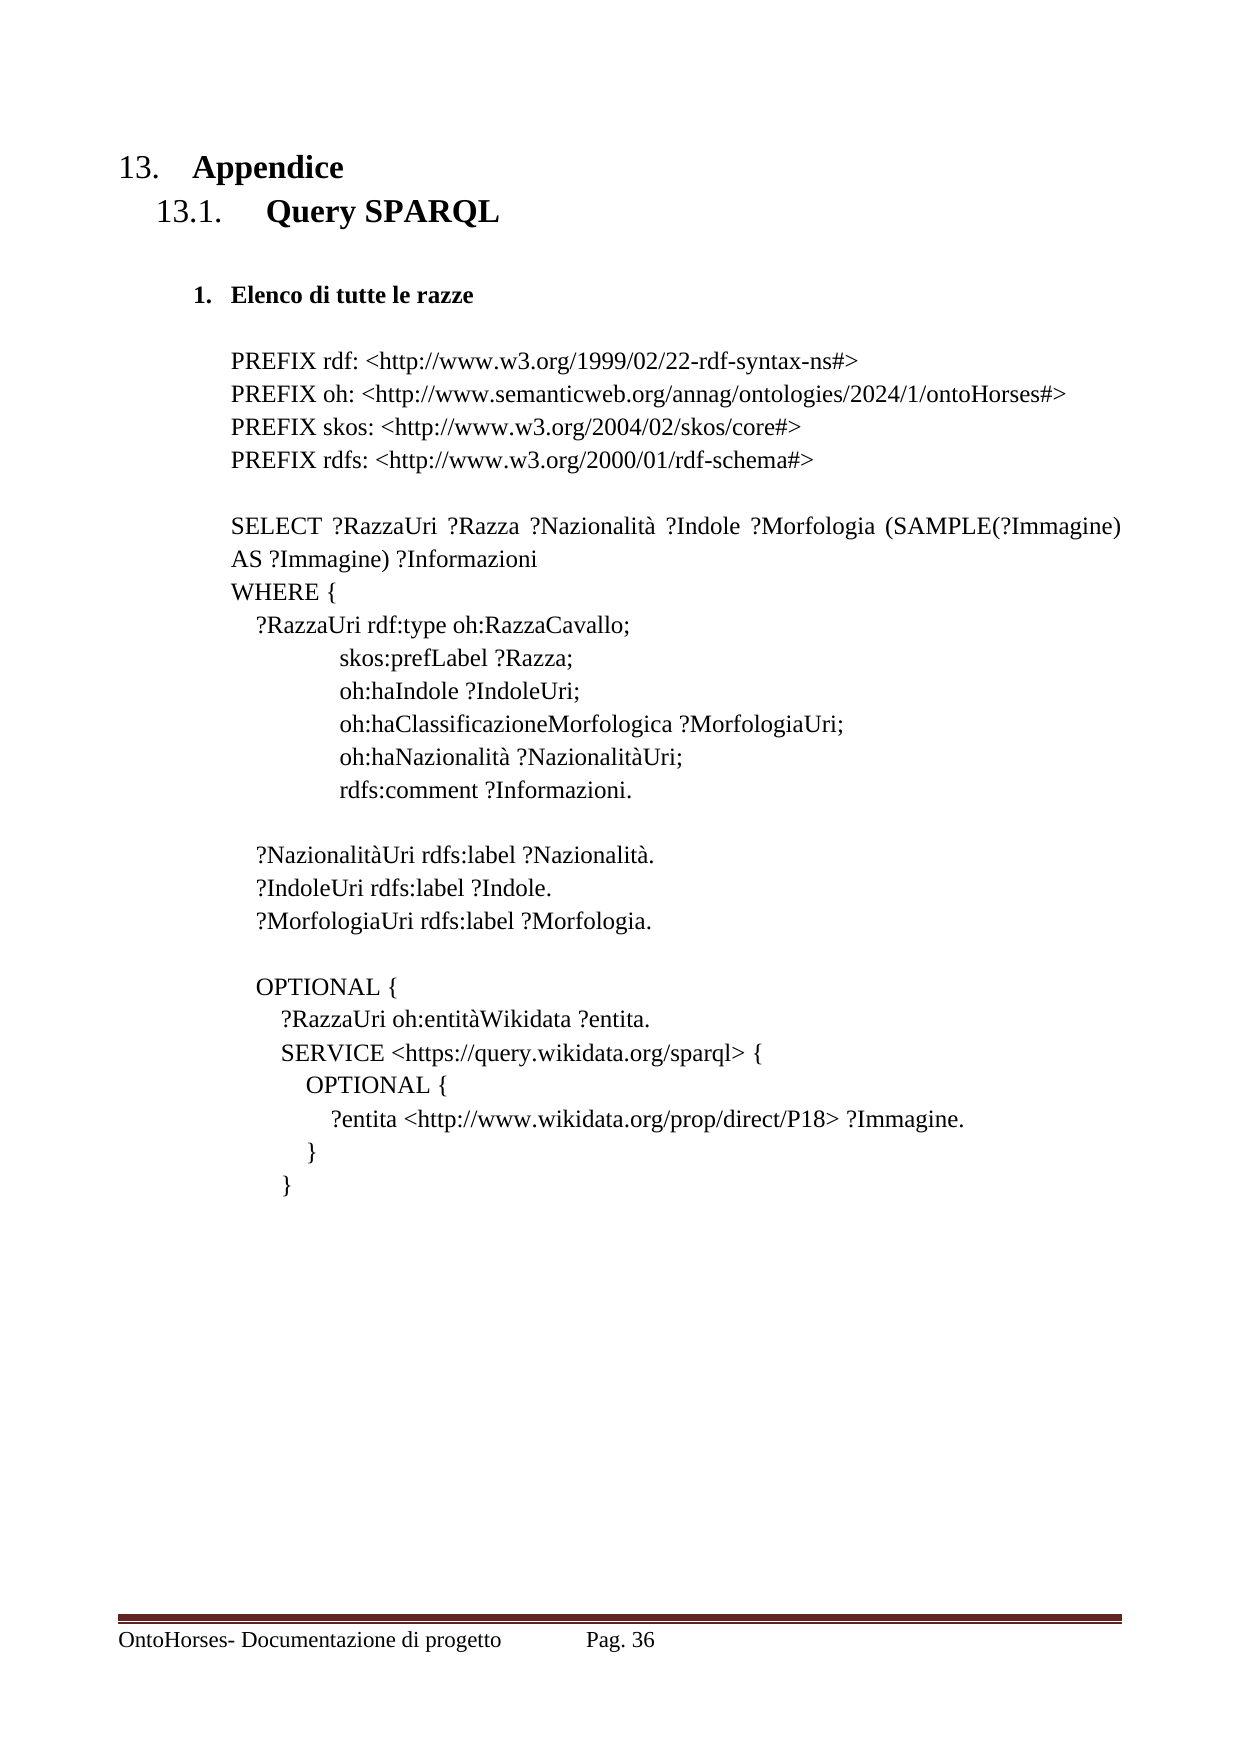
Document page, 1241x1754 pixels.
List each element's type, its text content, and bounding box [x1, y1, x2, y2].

list OPTIONAL { [231, 1071, 1122, 1099]
list PREFIX rdfs: <http://www.w3.org/2000/01/rdf-schema#> [231, 445, 1122, 474]
list } [231, 1170, 1122, 1198]
list Query SPARQL [156, 192, 1122, 230]
list Elenco di tutte le razze [193, 280, 1122, 308]
list ?RazzaUri rdf:type oh:RazzaCavallo; [231, 610, 1122, 639]
list OPTIONAL { [231, 972, 1122, 1000]
list SERVICE <https://query.wikidata.org/sparql> { [231, 1038, 1122, 1066]
list oh:haIndole ?IndoleUri; [231, 676, 1122, 705]
list oh:haClassificazioneMorfologica ?MorfologiaUri; [231, 709, 1122, 738]
list ?NazionalitàUri rdfs:label ?Nazionalità. [231, 840, 1122, 869]
list ?RazzaUri oh:entitàWikidata ?entita. [231, 1004, 1122, 1033]
list rdfs:comment ?Informazioni. [231, 775, 1122, 804]
list ?entita <http://www.wikidata.org/prop/direct/P18> ?Immagine. [231, 1104, 1122, 1132]
list } [231, 1137, 1122, 1165]
list PREFIX oh: <http://www.semanticweb.org/annag/ontologies/2024/1/ontoHorses#> [231, 379, 1122, 408]
list ?IndoleUri rdfs:label ?Indole. [231, 873, 1122, 902]
list PREFIX skos: <http://www.w3.org/2004/02/skos/core#> [231, 412, 1122, 441]
list PREFIX rdf: <http://www.w3.org/1999/02/22-rdf-syntax-ns#> [231, 346, 1122, 374]
list SELECT ?RazzaUri ?Razza ?Nazionalità ?Indole ?Morfologia (SAMPLE(?Immagine) AS ?Immagine) ?Informazioni [231, 511, 1122, 573]
list Appendice [118, 148, 1122, 186]
list ?MorfologiaUri rdfs:label ?Morfologia. [231, 906, 1122, 935]
list oh:haNazionalità ?NazionalitàUri; [231, 742, 1122, 771]
list skos:prefLabel ?Razza; [231, 643, 1122, 672]
list WHERE { [231, 577, 1122, 606]
